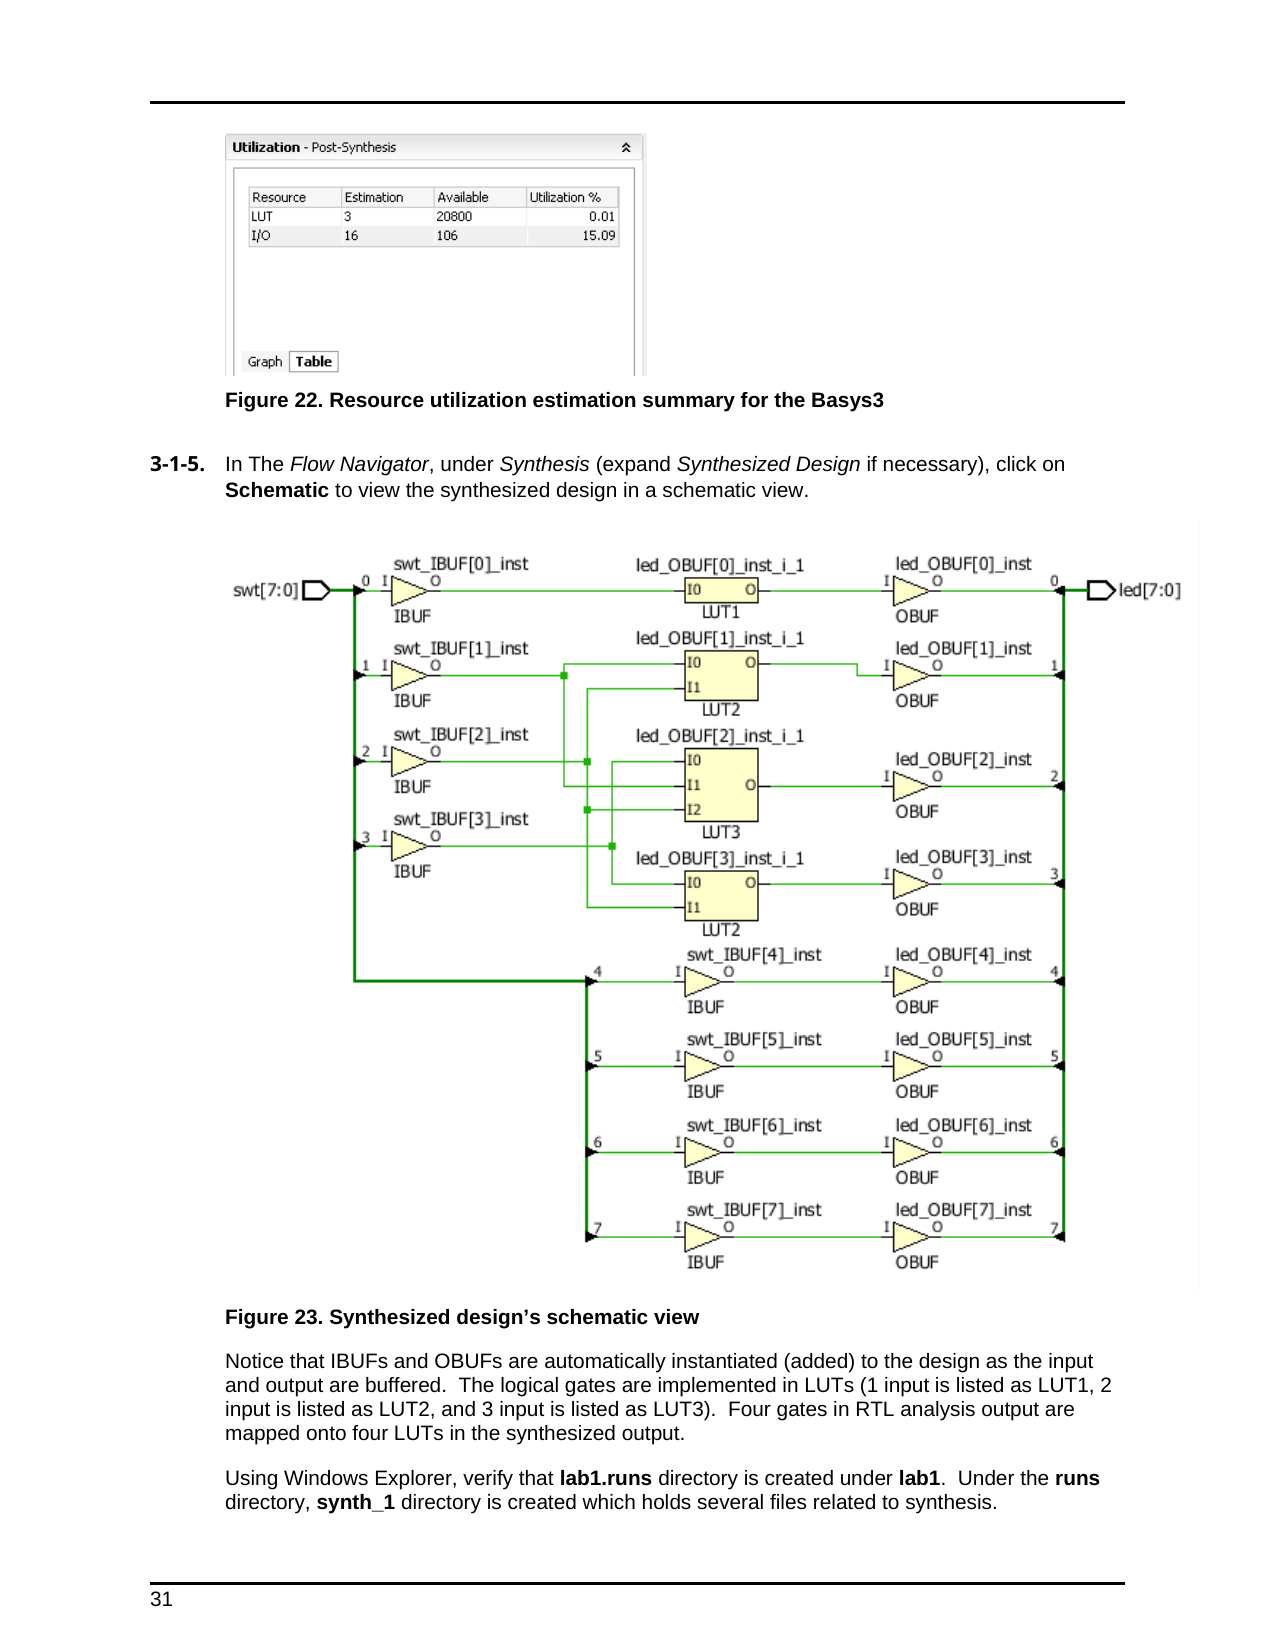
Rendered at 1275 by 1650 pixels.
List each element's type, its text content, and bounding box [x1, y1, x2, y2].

text In The Flow Navigator, under Synthesis (expand Synthesized Design if necessary), click on Schematic to view the synthesized design in a schematic view. [150, 449, 1125, 502]
text Figure 23. Synthesized design’s schematic view [225, 1304, 1125, 1328]
picture [225, 133, 647, 376]
text Notice that IBUFs and OBUFs are automatically instantiated (added) to the design as the input and output are buffered. The logical gates are implemented in LUTs (1 input is listed as LUT1, 2 input is listed as LUT2, and 3 input is listed as LUT3). Four gates in RTL analysis output are mapped onto four LUTs in the synthesized output. [225, 1349, 1125, 1445]
text Figure 22. Resource utilization estimation summary for the Basys3 [225, 388, 1125, 412]
picture [225, 522, 1200, 1292]
text Using Windows Explorer, verify that lab1.runs directory is created under lab1. Under the runs directory, synth_1 directory is created which holds several files related to synthesis. [225, 1466, 1125, 1514]
